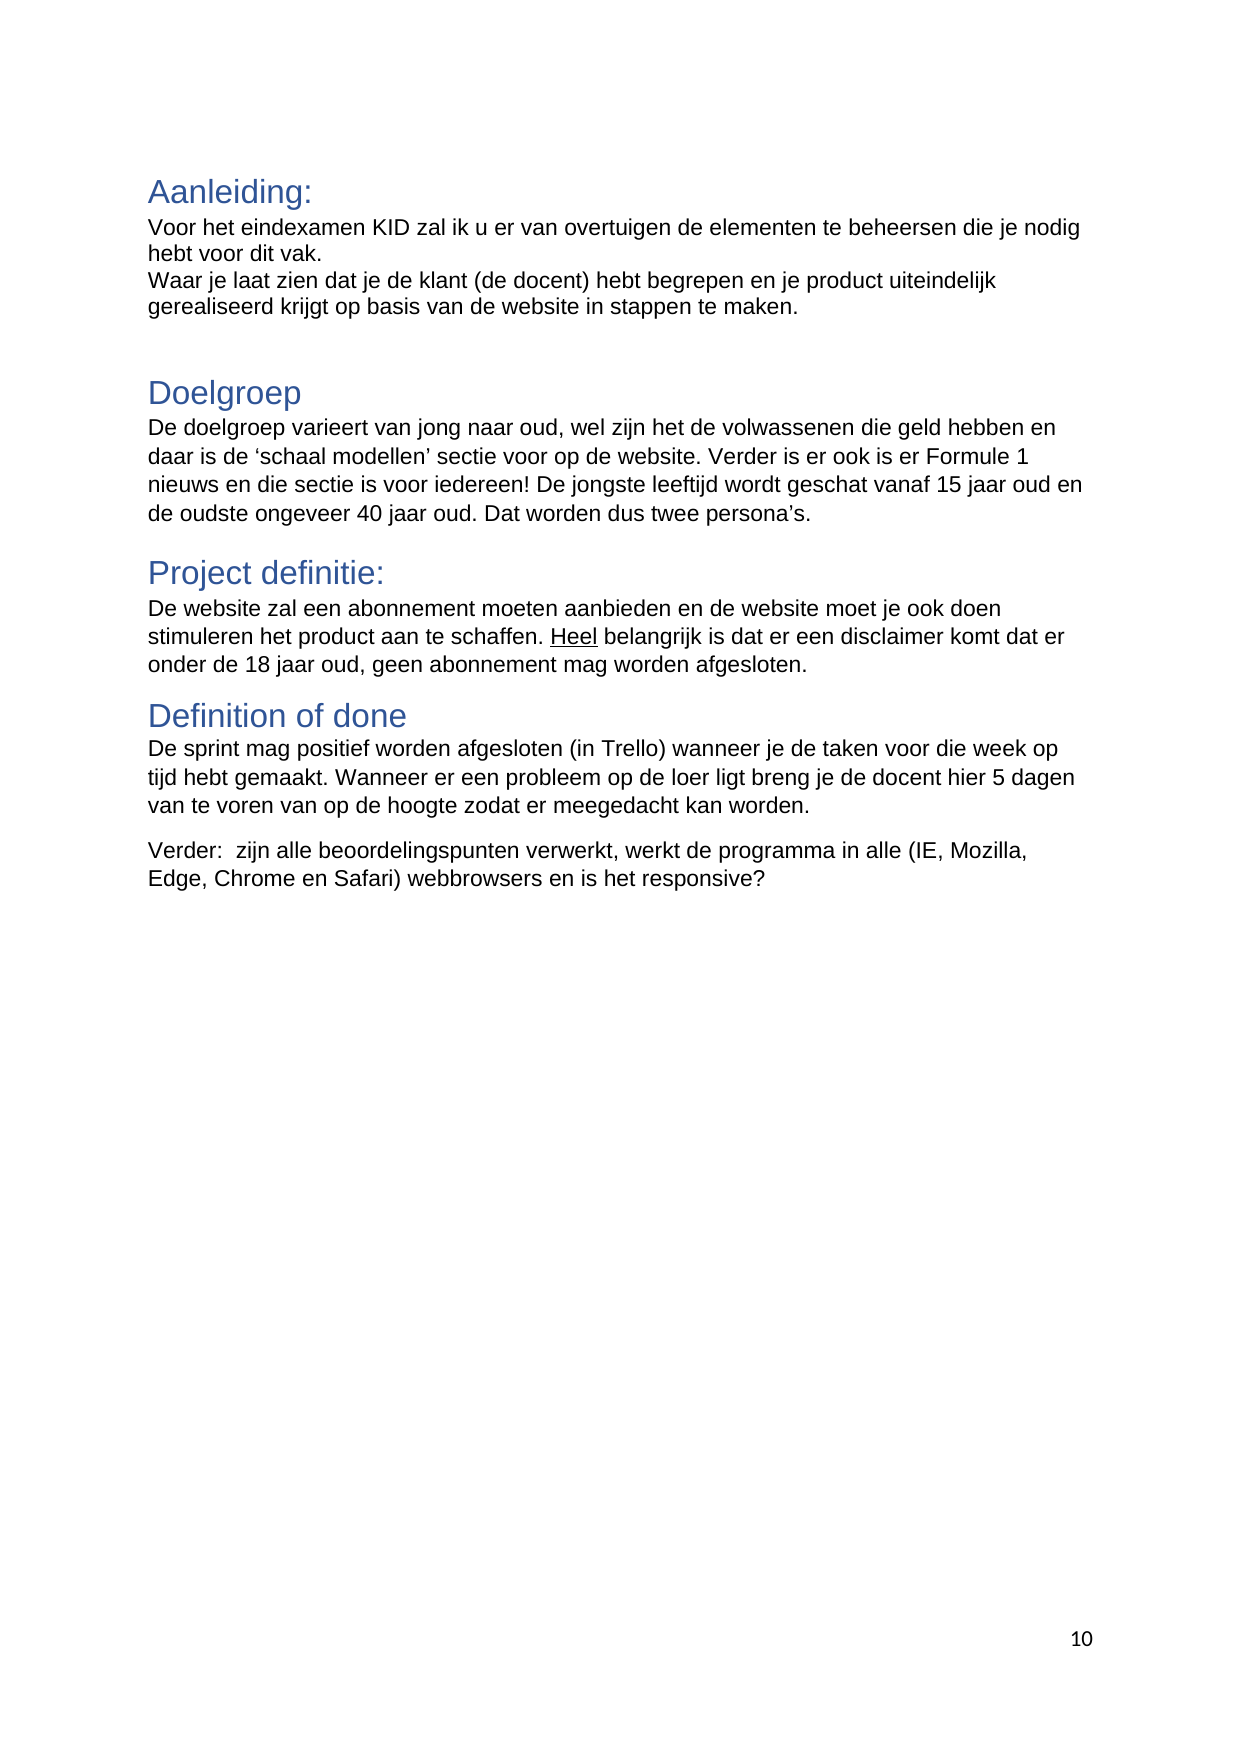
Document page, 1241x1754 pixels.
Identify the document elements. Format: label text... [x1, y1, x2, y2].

text De sprint mag positief worden afgesloten (in Trello) wanneer je de taken voor die week op tijd hebt gemaakt. Wanneer er een probleem op de loer ligt breng je de docent hier 5 dagen van te voren van op de hoogte zodat er meegedacht kan worden. [148, 735, 1093, 818]
subtitle Doelgroep [148, 373, 1093, 411]
text De website zal een abonnement moeten aanbieden en de website moet je ook doen stimuleren het product aan te schaffen. Heel belangrijk is dat er een disclaimer komt dat er onder de 18 jaar oud, geen abonnement mag worden afgesloten. [148, 594, 1093, 678]
text Verder: zijn alle beoordelingspunten verwerkt, werkt de programma in alle (IE, Mozilla, Edge, Chrome en Safari) webbrowsers en is het responsive? [148, 837, 1093, 892]
subtitle Aanleiding: [148, 173, 1093, 211]
text Voor het eindexamen KID zal ik u er van overtuigen de elementen te beheersen die je nodig hebt voor dit vak. [148, 214, 1093, 267]
subtitle Project definitie: [148, 553, 1093, 592]
text De doelgroep varieert van jong naar oud, wel zijn het de volwassenen die geld hebben en daar is de ‘schaal modellen’ sectie voor op de website. Verder is er ook is er Formule 1 nieuws en die sectie is voor iedereen! De jongste leeftijd wordt geschat vanaf 15 jaar oud en de oudste ongeveer 40 jaar oud. Dat worden dus twee persona’s. [148, 414, 1093, 526]
text Waar je laat zien dat je de klant (de docent) hebt begrepen en je product uiteindelijk gerealiseerd krijgt op basis van de website in stappen te maken. [148, 267, 1093, 319]
text Definition of done [148, 697, 1093, 735]
